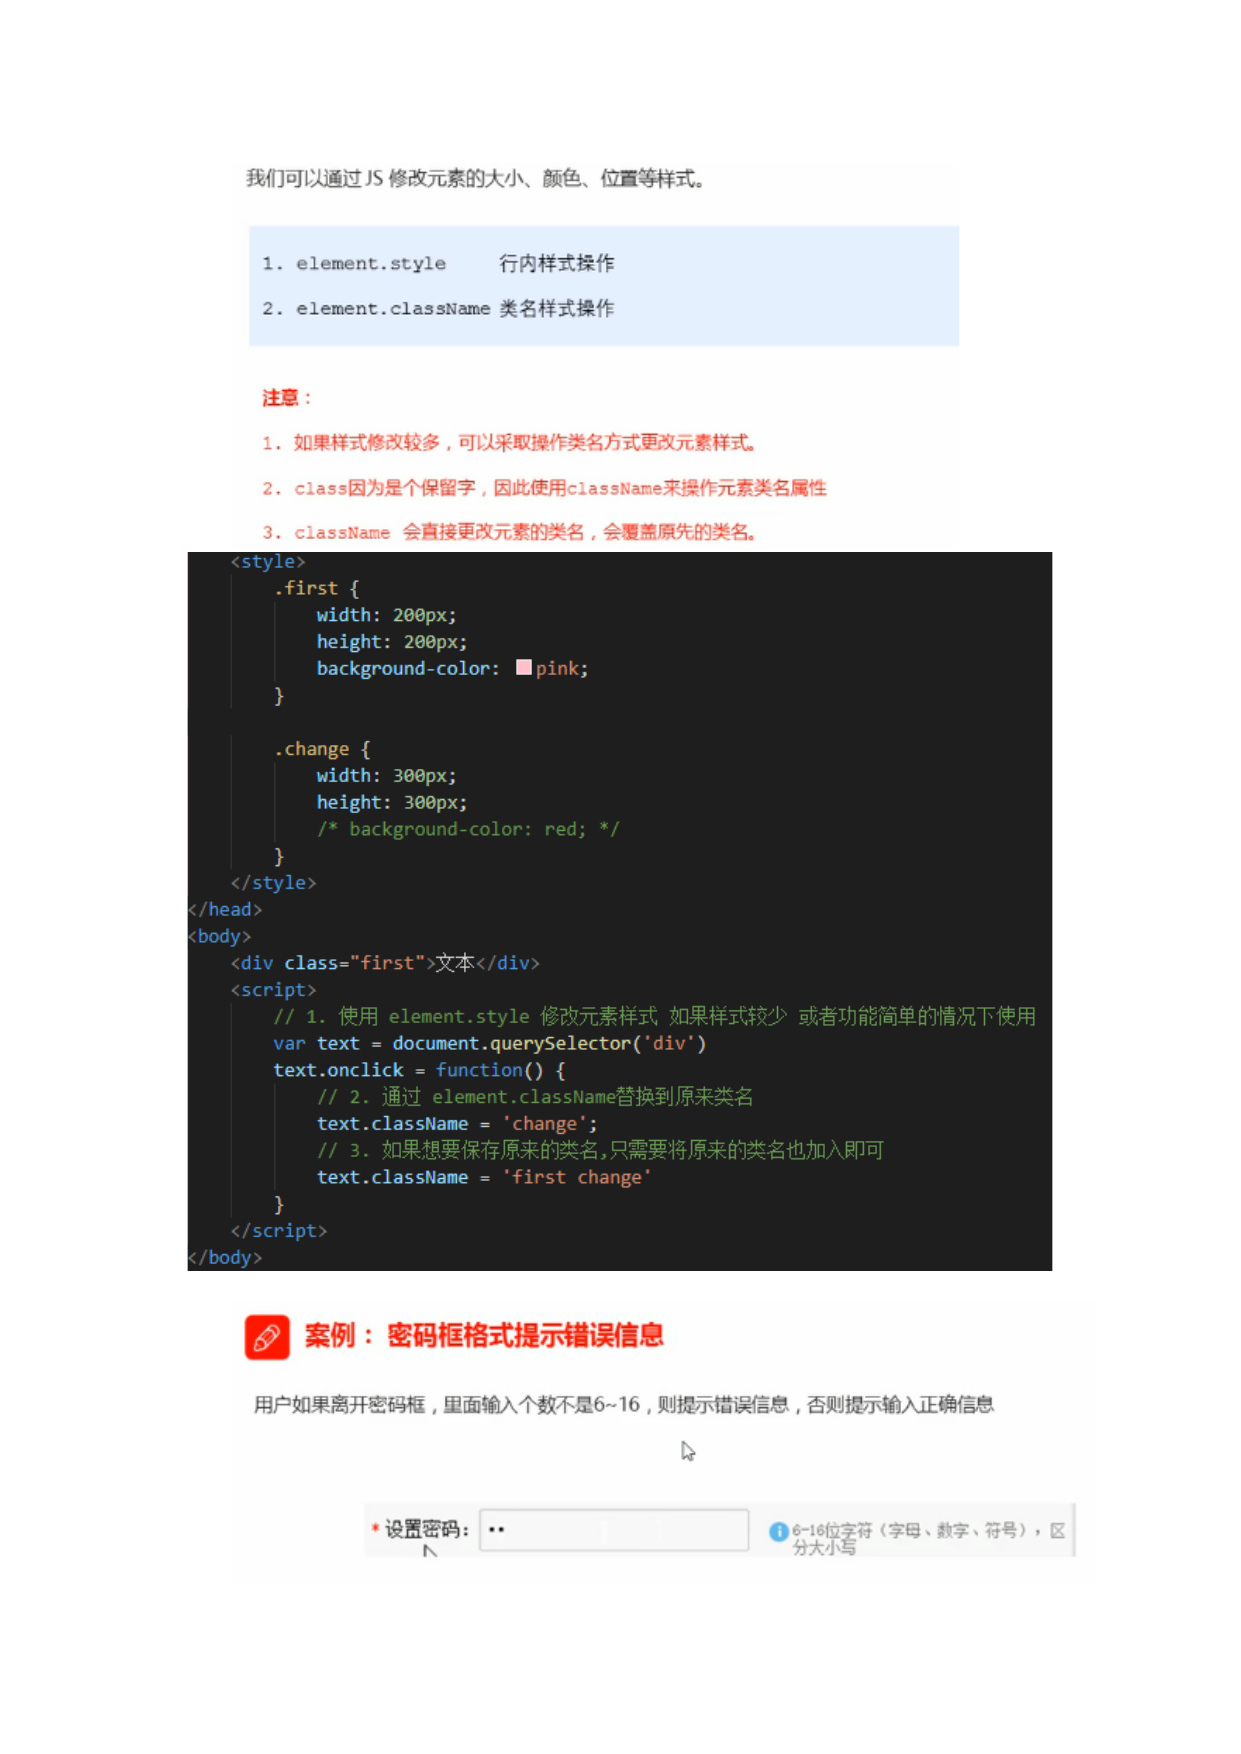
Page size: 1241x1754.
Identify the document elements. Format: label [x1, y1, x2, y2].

picture [231, 162, 960, 550]
picture [231, 1299, 1097, 1585]
picture [187, 552, 1053, 1271]
